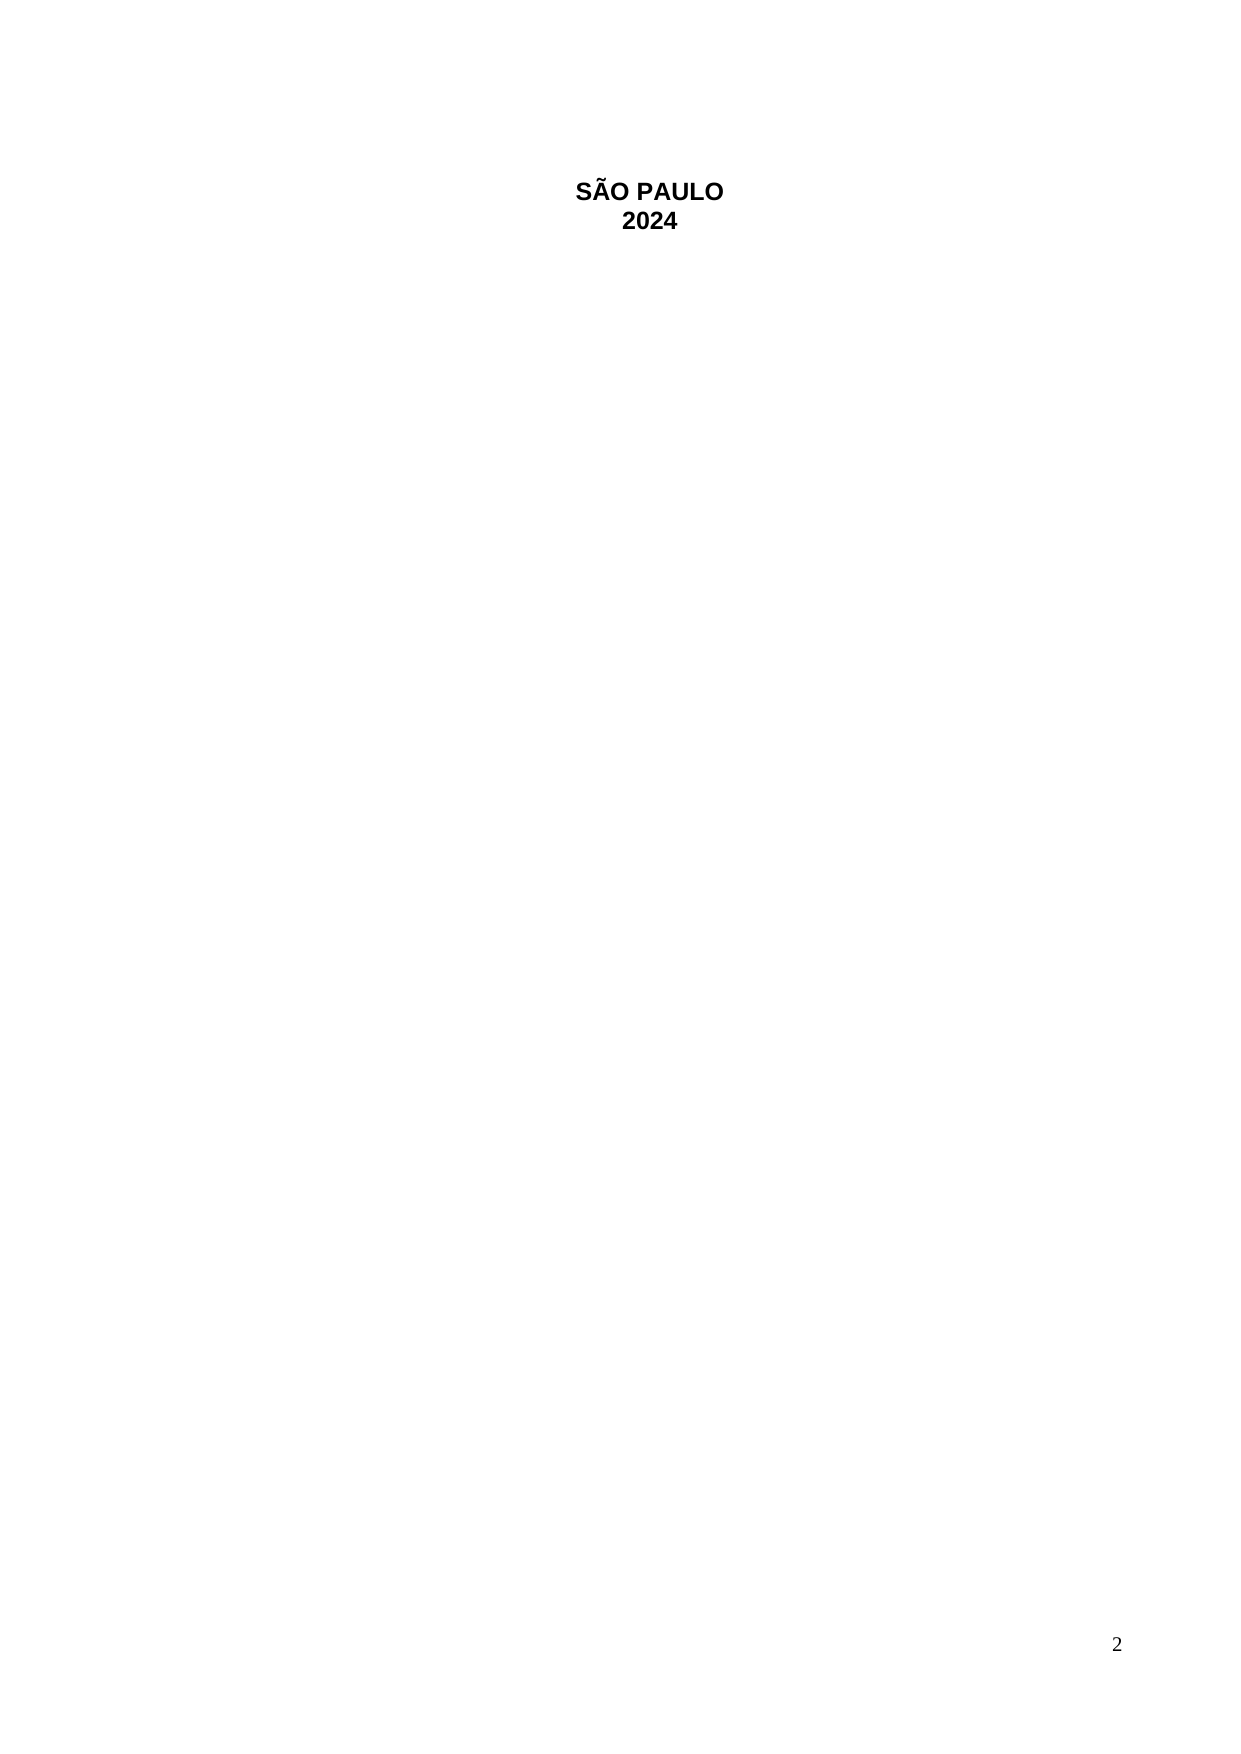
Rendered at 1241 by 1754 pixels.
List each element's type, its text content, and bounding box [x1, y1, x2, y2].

text SÃO PAULO [177, 177, 1122, 206]
text 2024 [177, 206, 1122, 235]
